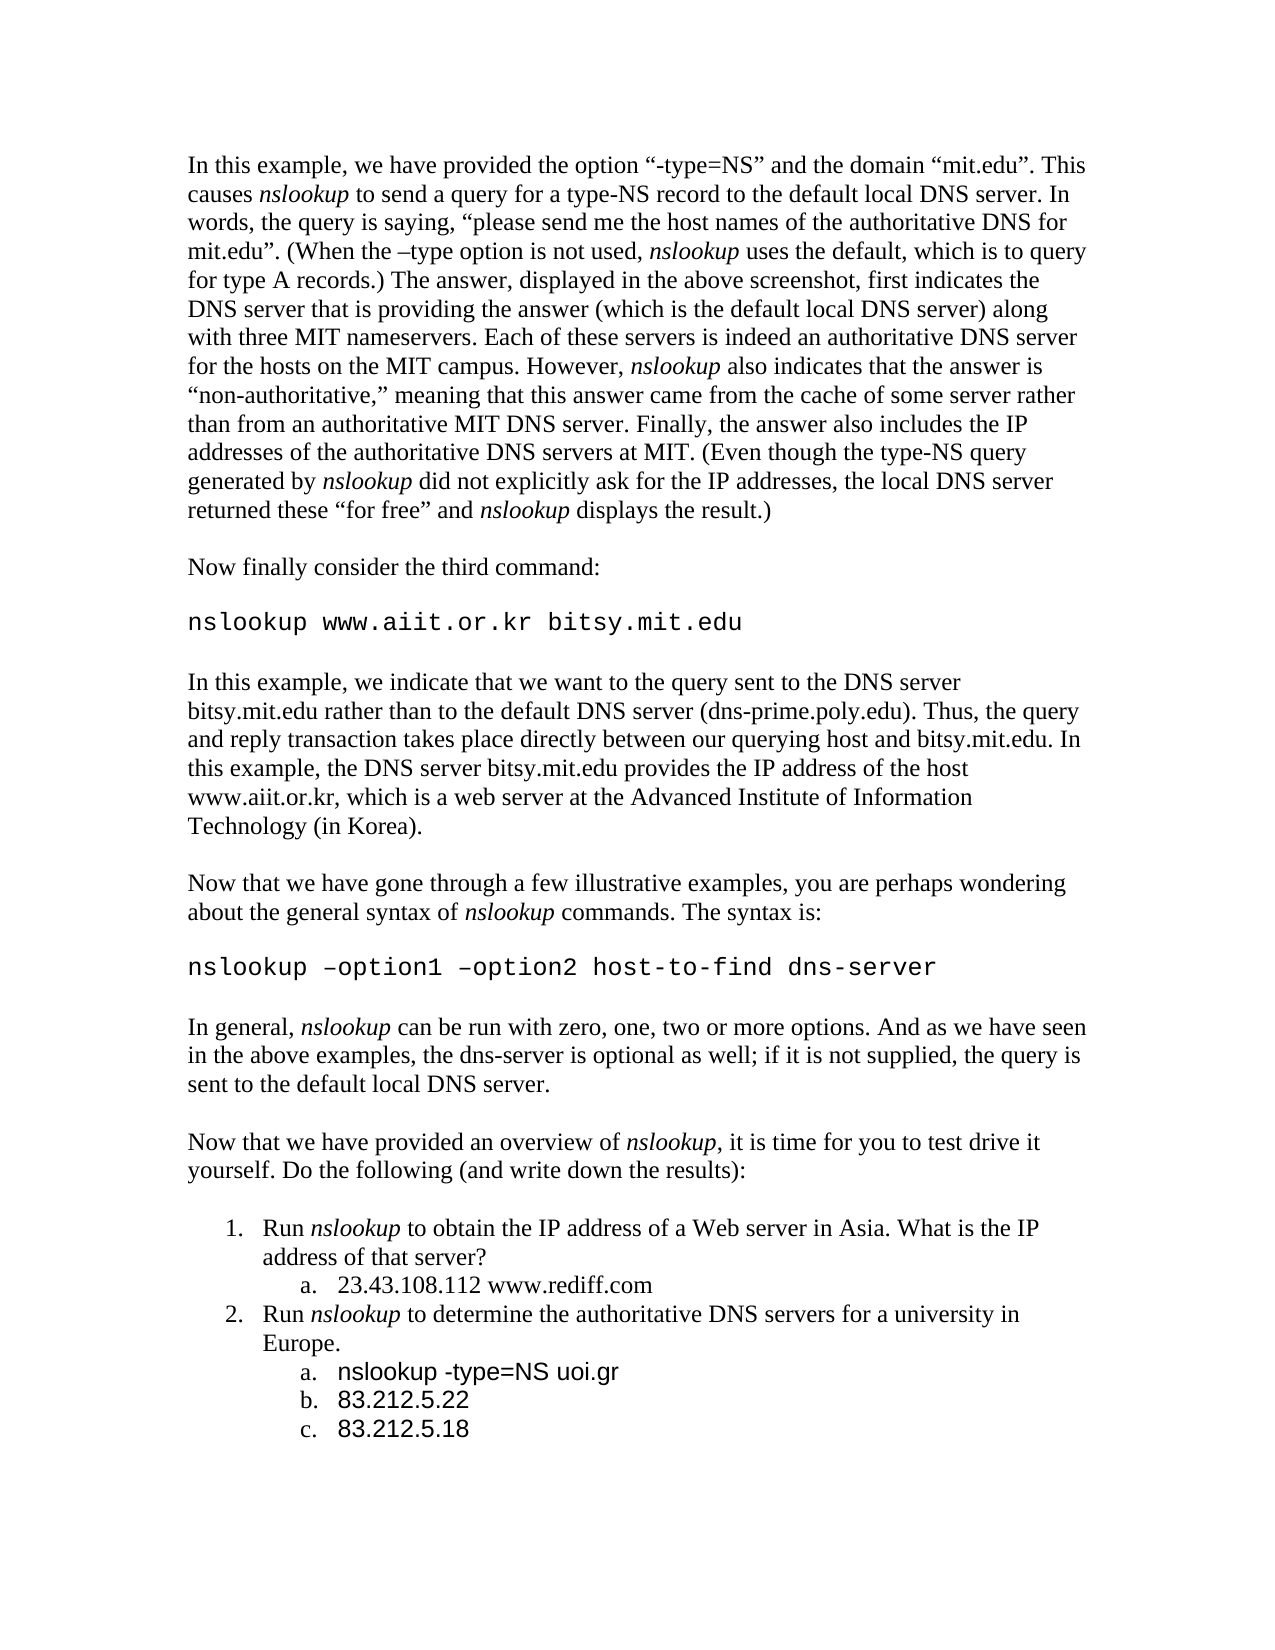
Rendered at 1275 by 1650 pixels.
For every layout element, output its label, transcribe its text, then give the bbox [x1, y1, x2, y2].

text nslookup www.aiit.or.kr bitsy.mit.edu [187, 610, 1087, 638]
list Run nslookup to obtain the IP address of a Web server in Asia. What is the IP address of that server? [225, 1213, 1087, 1270]
list 83.212.5.18 [300, 1414, 1087, 1443]
text Now that we have gone through a few illustrative examples, you are perhaps wondering about the general syntax of nslookup commands. The syntax is: [187, 868, 1087, 926]
text In general, nslookup can be run with zero, one, two or more options. And as we have seen in the above examples, the dns-server is optional as well; if it is not supplied, the query is sent to the default local DNS server. [187, 1012, 1087, 1098]
list 83.212.5.22 [300, 1386, 1087, 1414]
text Now finally consider the third command: [187, 552, 1087, 581]
list Run nslookup to determine the authoritative DNS servers for a university in Europe. [225, 1299, 1087, 1357]
list 23.43.108.112 www.rediff.com [300, 1270, 1087, 1299]
list nslookup -type=NS uoi.gr [300, 1357, 1087, 1386]
text Now that we have provided an overview of nslookup, it is time for you to test drive it yourself. Do the following (and write down the results): [187, 1127, 1087, 1184]
text In this example, we have provided the option “-type=NS” and the domain “mit.edu”. This causes nslookup to send a query for a type-NS record to the default local DNS server. In words, the query is saying, “please send me the host names of the authoritative DNS for mit.edu”. (When the –type option is not used, nslookup uses the default, which is to query for type A records.) The answer, displayed in the above screenshot, first indicates the DNS server that is providing the answer (which is the default local DNS server) along with three MIT nameservers. Each of these servers is indeed an authoritative DNS server for the hosts on the MIT campus. However, nslookup also indicates that the answer is “non-authoritative,” meaning that this answer came from the cache of some server rather than from an authoritative MIT DNS server. Finally, the answer also includes the IP addresses of the authoritative DNS servers at MIT. (Even though the type-NS query generated by nslookup did not explicitly ask for the IP addresses, the local DNS server returned these “for free” and nslookup displays the result.) [187, 150, 1087, 524]
text In this example, we indicate that we want to the query sent to the DNS server bitsy.mit.edu rather than to the default DNS server (dns-prime.poly.edu). Thus, the query and reply transaction takes place directly between our querying host and bitsy.mit.edu. In this example, the DNS server bitsy.mit.edu provides the IP address of the host www.aiit.or.kr, which is a web server at the Advanced Institute of Information Technology (in Korea). [187, 667, 1087, 839]
text nslookup –option1 –option2 host-to-find dns-server [187, 954, 1087, 983]
